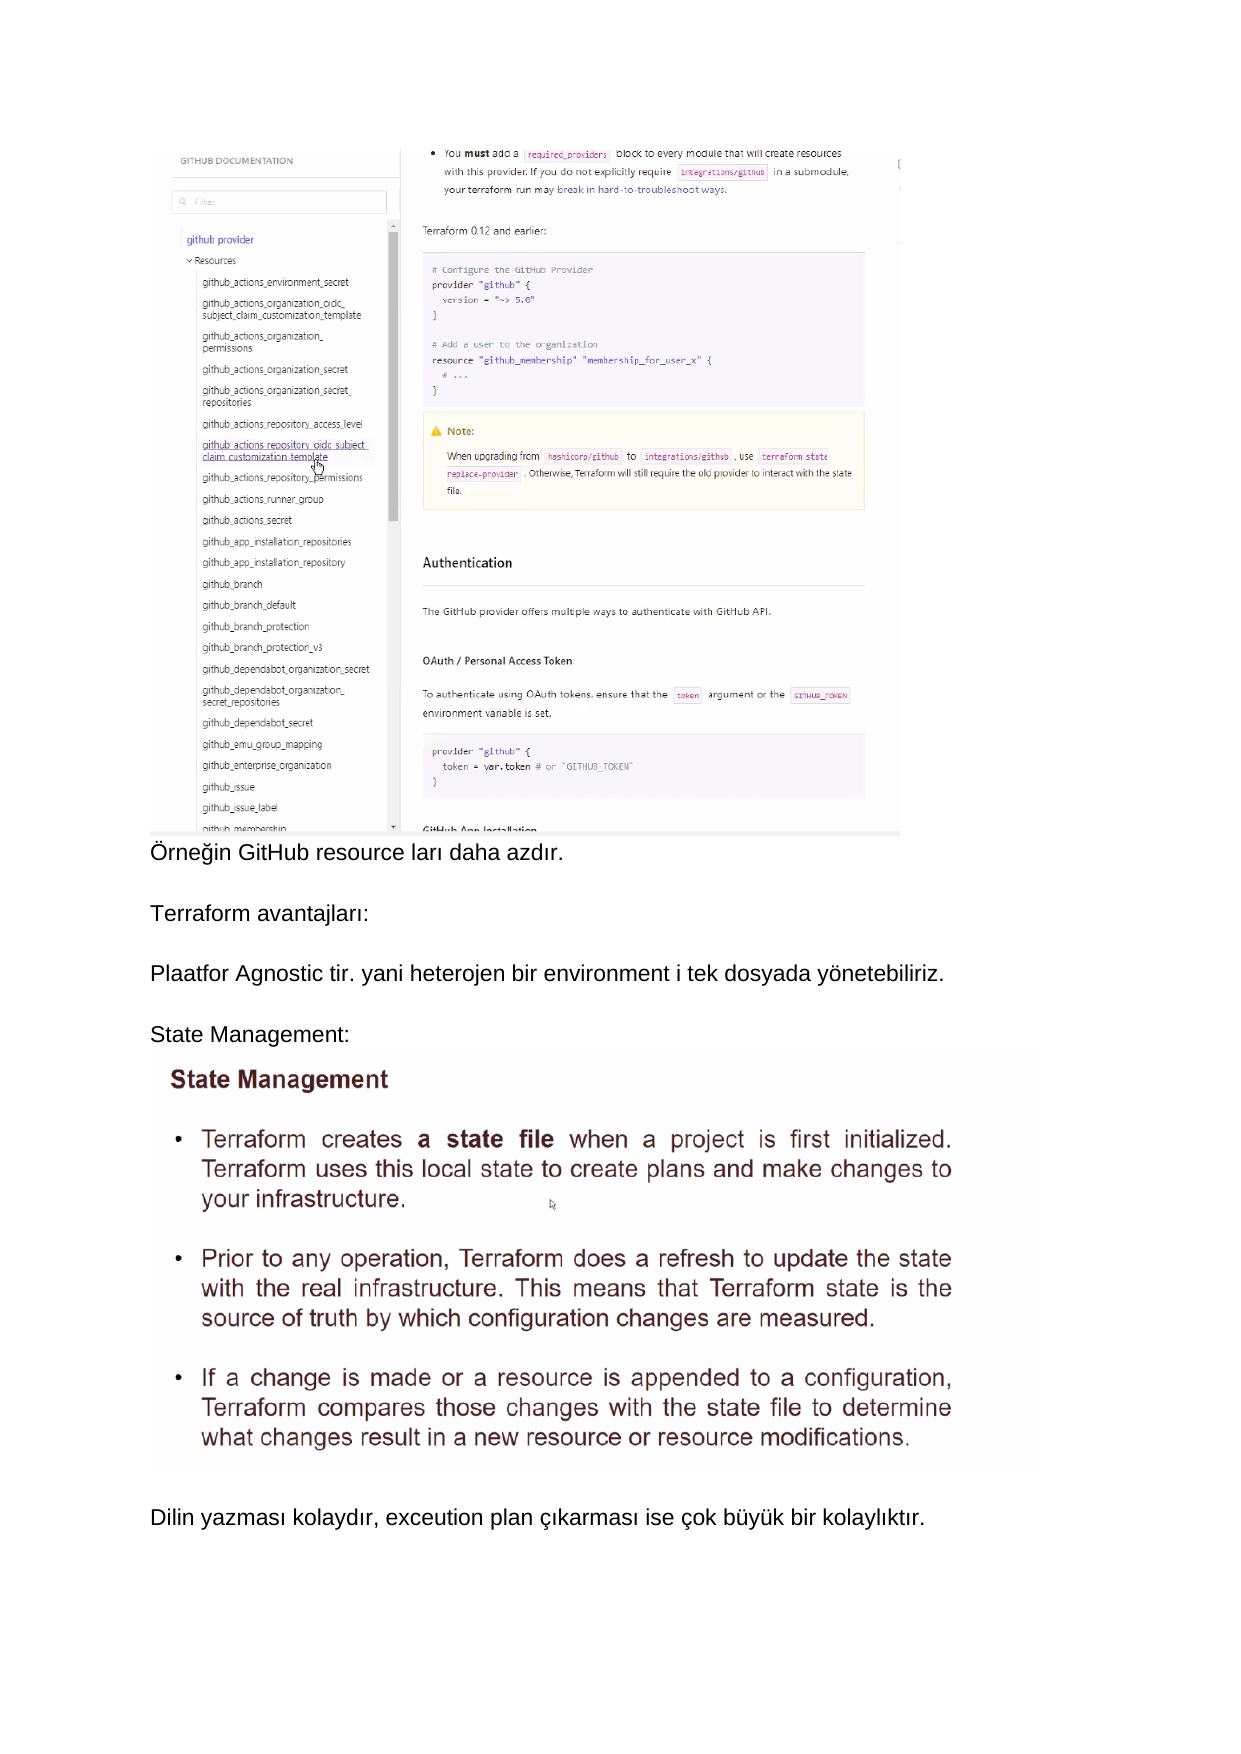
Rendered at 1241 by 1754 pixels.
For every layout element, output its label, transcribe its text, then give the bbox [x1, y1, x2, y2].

picture [150, 150, 901, 836]
text State Management: [150, 1021, 1090, 1047]
text Dilin yazması kolaydır, exceution plan çıkarması ise çok büyük bir kolaylıktır. [150, 1503, 1090, 1530]
picture [150, 1050, 1040, 1470]
text Plaatfor Agnostic tir. yani heterojen bir environment i tek dosyada yönetebiliriz. [150, 960, 1090, 986]
text Örneğin GitHub resource ları daha azdır. [150, 839, 1090, 866]
text Terraform avantajları: [150, 900, 1090, 926]
